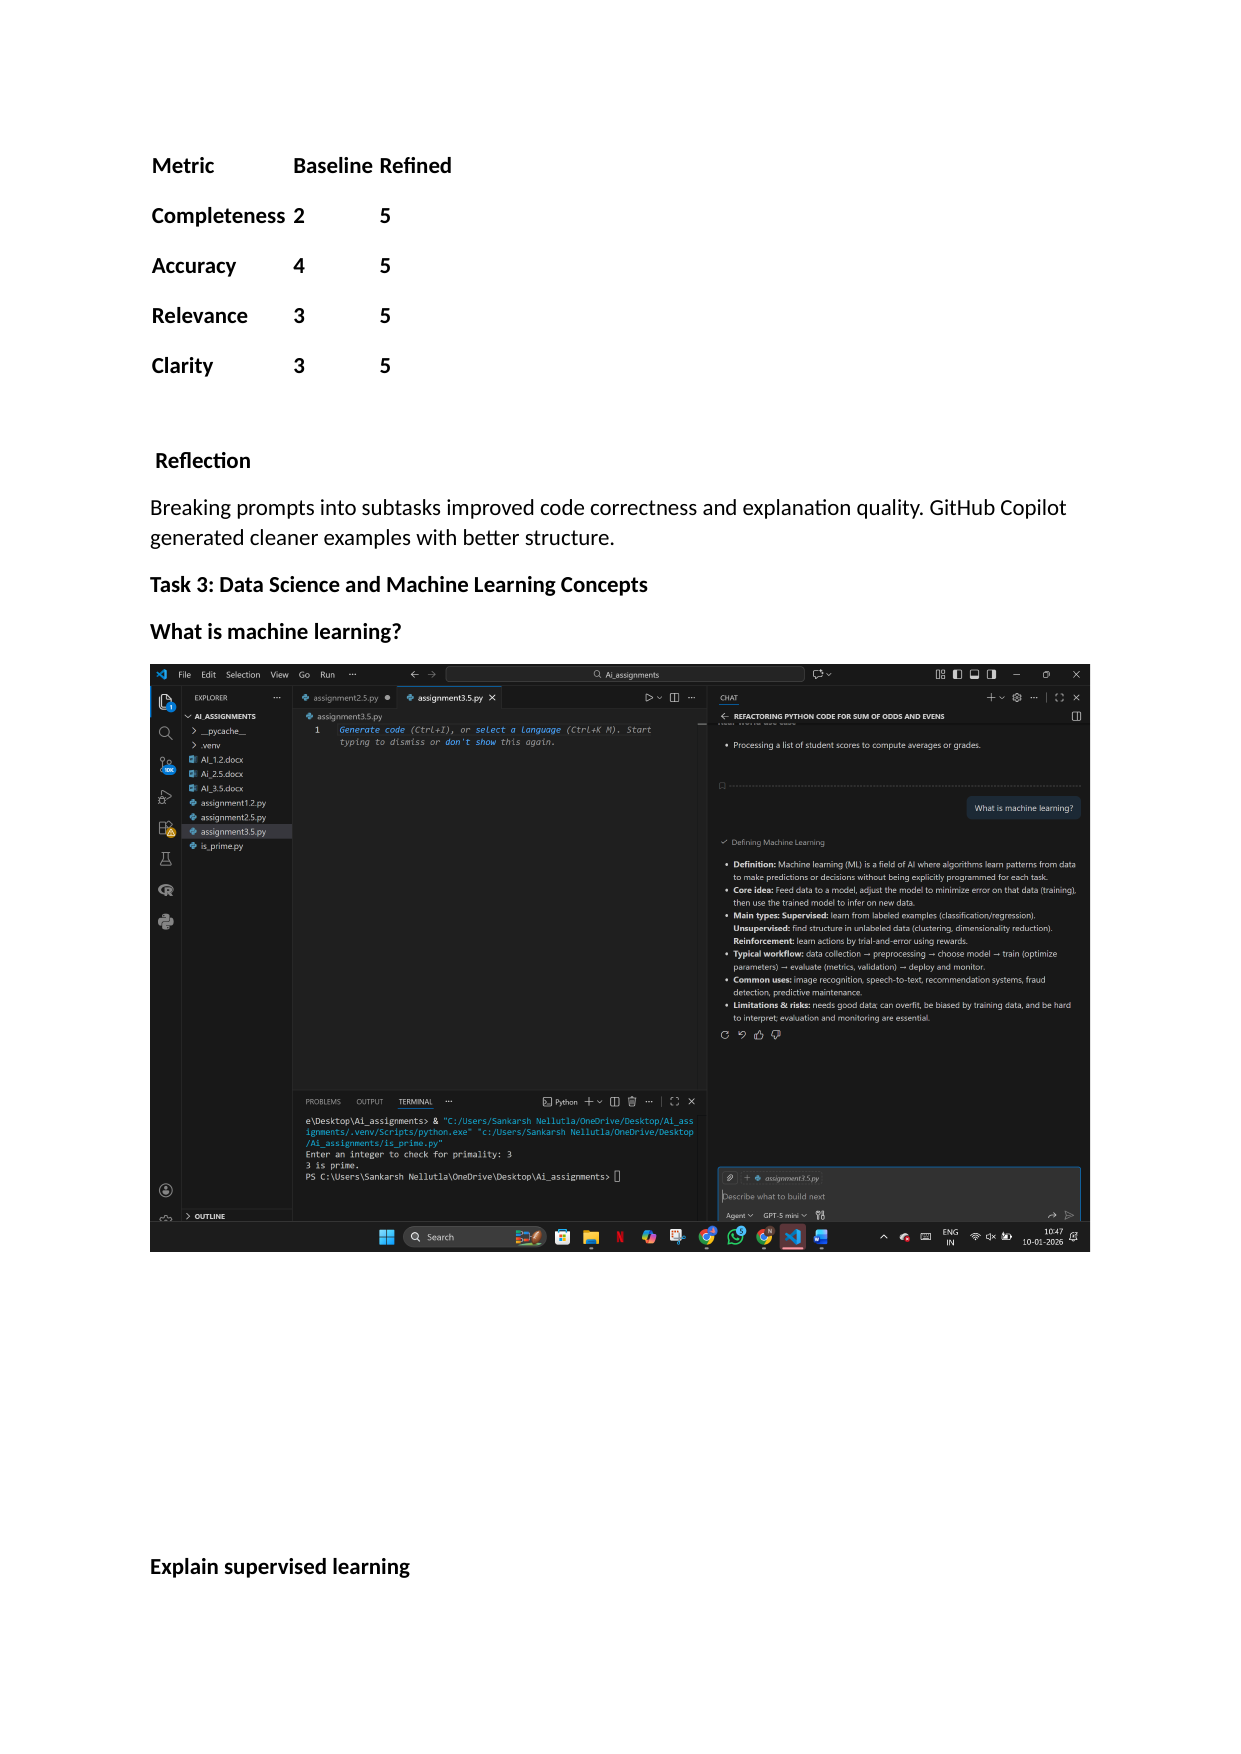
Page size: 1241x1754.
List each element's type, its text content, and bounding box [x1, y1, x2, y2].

table_cell 2 [292, 200, 378, 250]
table_cell Accuracy [150, 250, 292, 300]
picture [150, 664, 1091, 1252]
table_cell 3 [292, 350, 378, 399]
table_cell 3 [292, 300, 378, 349]
text Breaking prompts into subtasks improved code correctness and explanation quality. GitHub Copilot generated cleaner examples with better structure. [150, 493, 1090, 551]
text Explain supervised learning [150, 1552, 1090, 1580]
table_cell Relevance [150, 300, 292, 349]
table_cell 5 [378, 300, 458, 349]
table_cell Clarity [150, 350, 292, 399]
table_header Refined [378, 150, 458, 200]
table_header Metric [150, 150, 292, 200]
table_cell 5 [378, 350, 458, 399]
table_cell 5 [378, 200, 458, 250]
text What is machine learning? [150, 617, 1090, 645]
table_cell Completeness [150, 200, 292, 250]
table_cell 4 [292, 250, 378, 300]
text Reflection [150, 446, 1090, 474]
text Task 3: Data Science and Machine Learning Concepts [150, 570, 1090, 598]
table_cell 5 [378, 250, 458, 300]
table_header Baseline [292, 150, 378, 200]
